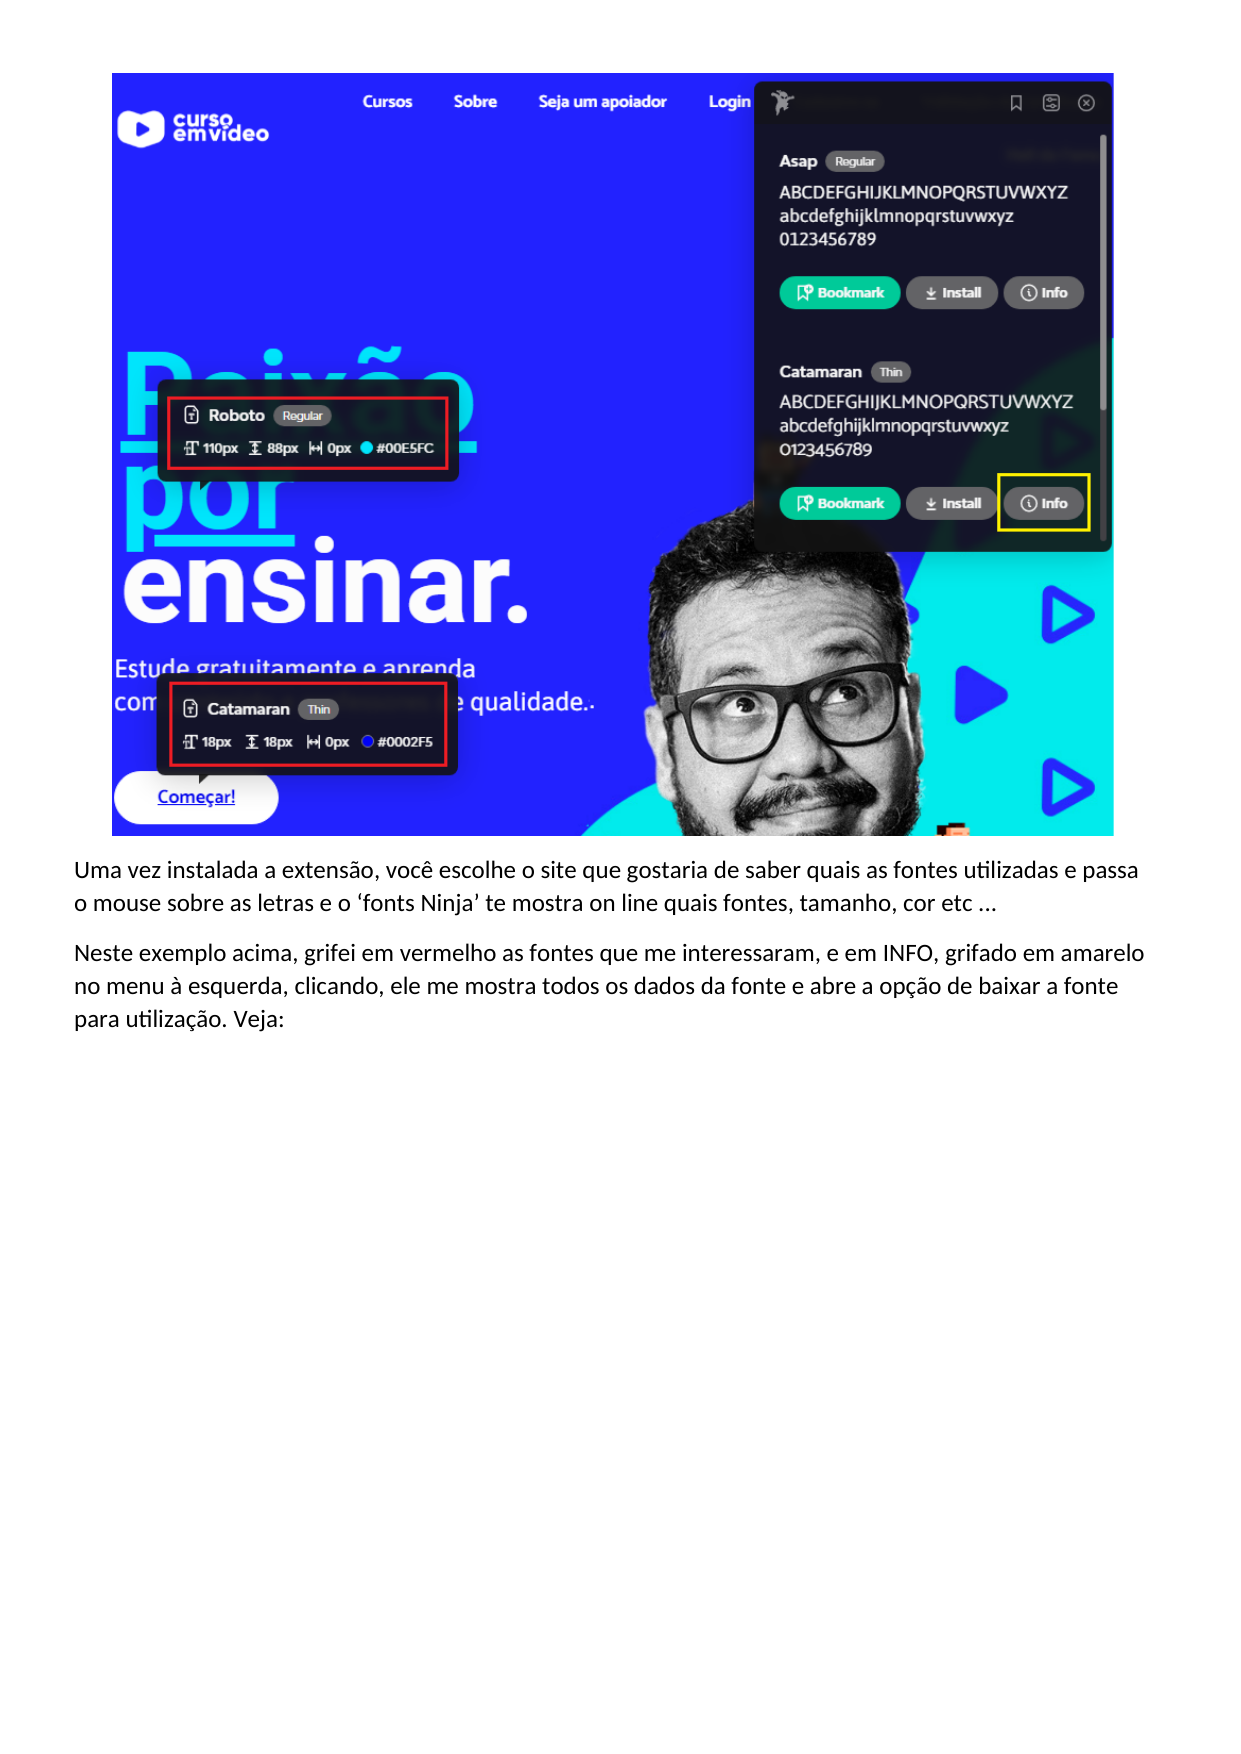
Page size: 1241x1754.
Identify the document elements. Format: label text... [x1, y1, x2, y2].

text Neste exemplo acima, grifei em vermelho as fontes que me interessaram, e em INFO, grifado em amarelo no menu à esquerda, clicando, ele me mostra todos os dados da fonte e abre a opção de baixar a fonte para utilização. Veja: [74, 937, 1152, 1033]
text Uma vez instalada a extensão, você escolhe o site que gostaria de saber quais as fontes utilizadas e passa o mouse sobre as letras e o ‘fonts Ninja’ te mostra on line quais fontes, tamanho, cor etc ... [74, 854, 1152, 918]
picture [112, 73, 1114, 836]
